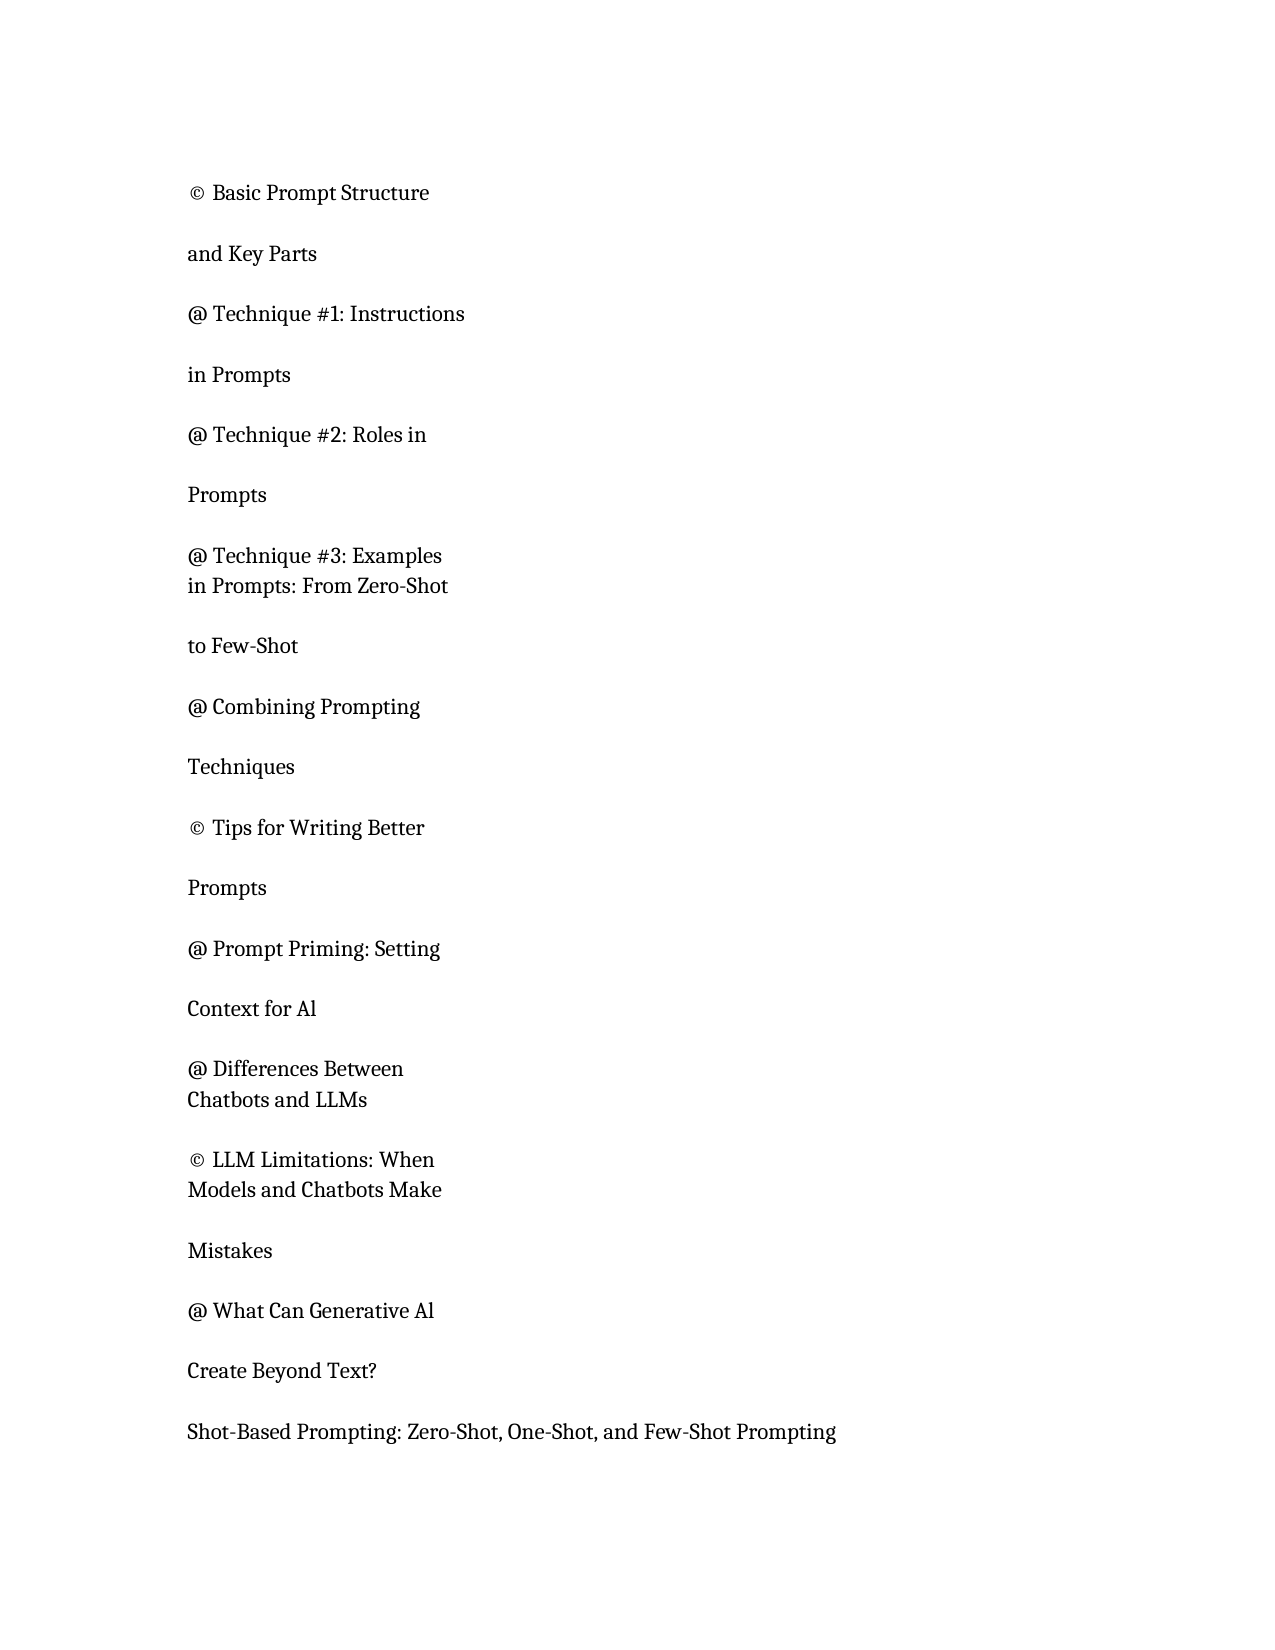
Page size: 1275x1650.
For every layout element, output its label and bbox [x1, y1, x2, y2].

text [187, 150, 1087, 1475]
